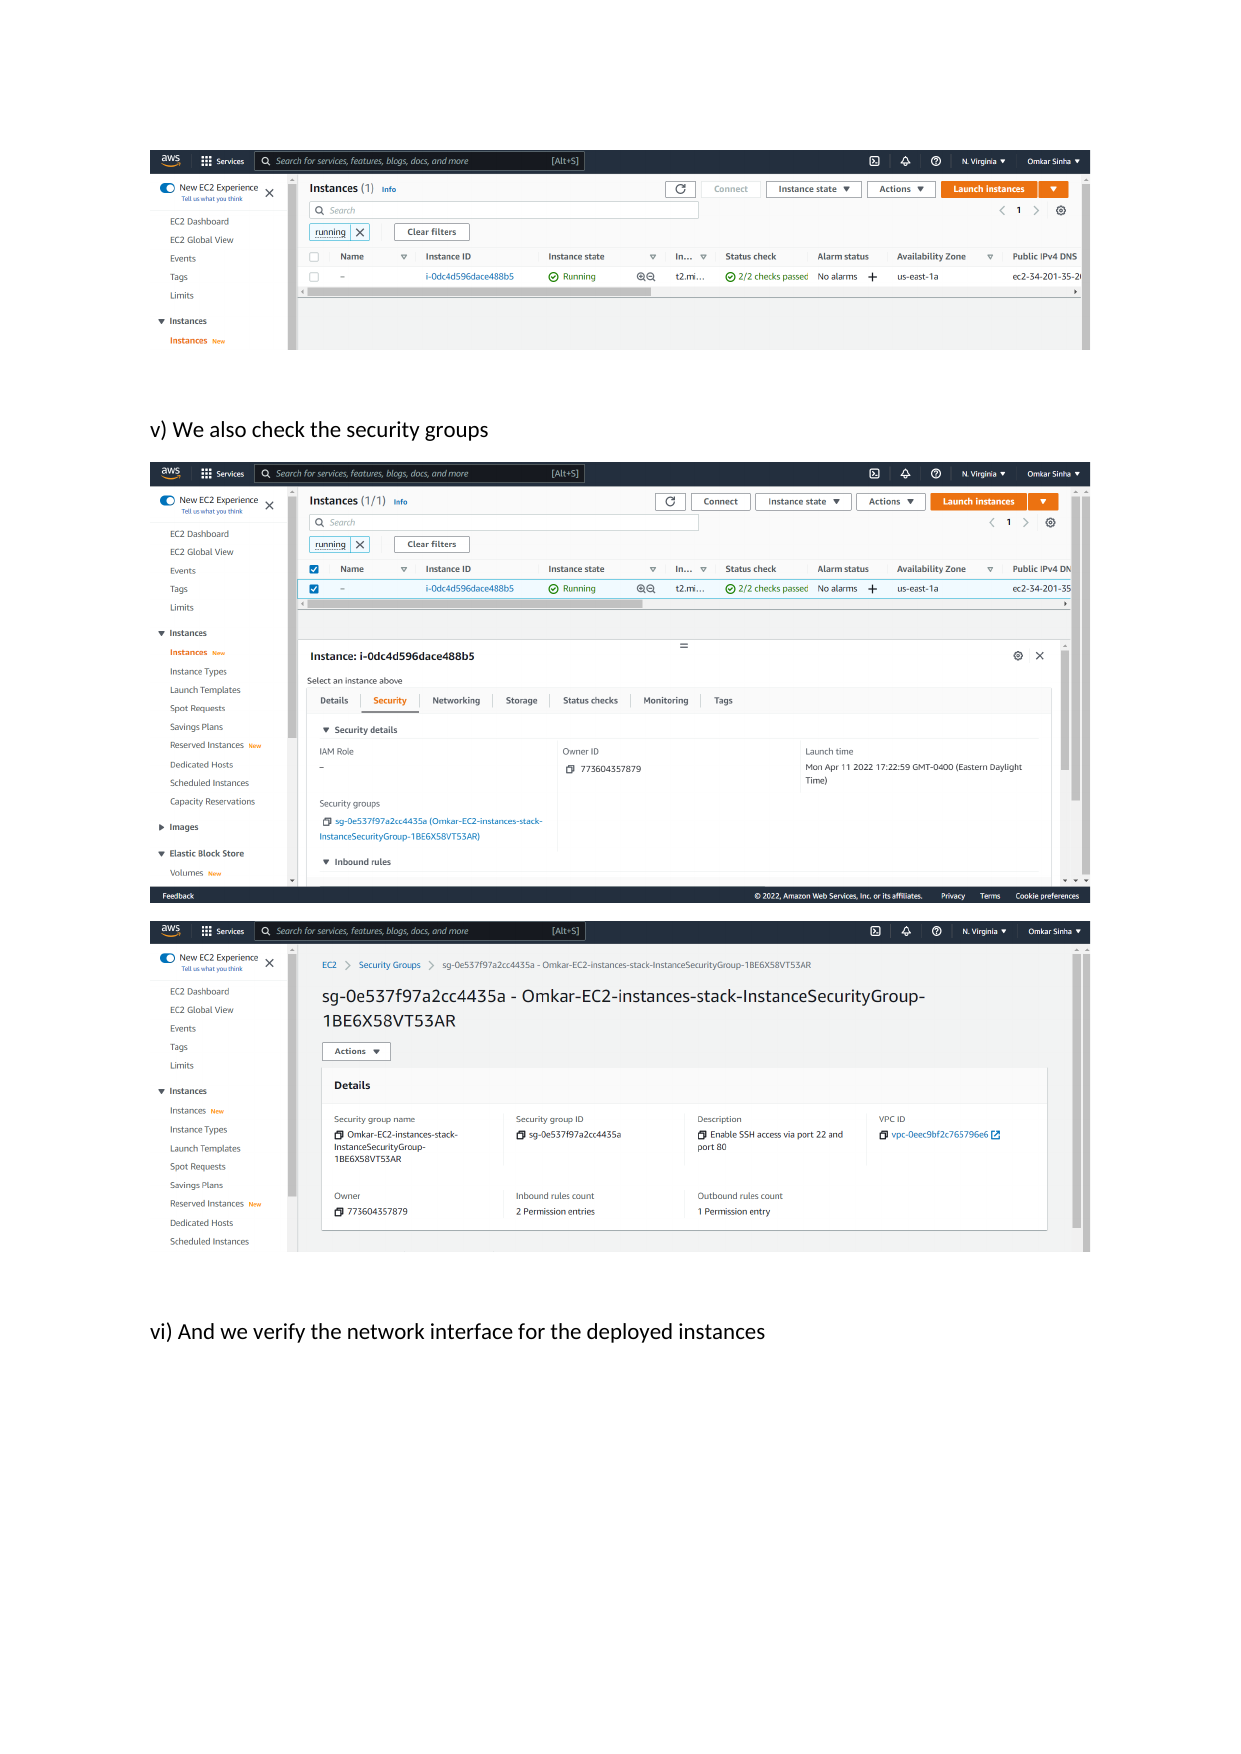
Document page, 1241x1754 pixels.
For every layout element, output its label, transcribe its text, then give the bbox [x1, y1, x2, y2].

picture [150, 462, 1091, 903]
text vi) And we verify the network interface for the deployed instances [150, 1317, 1090, 1345]
text v) We also check the security groups [150, 416, 1090, 443]
picture [150, 921, 1091, 1252]
picture [150, 150, 1091, 350]
